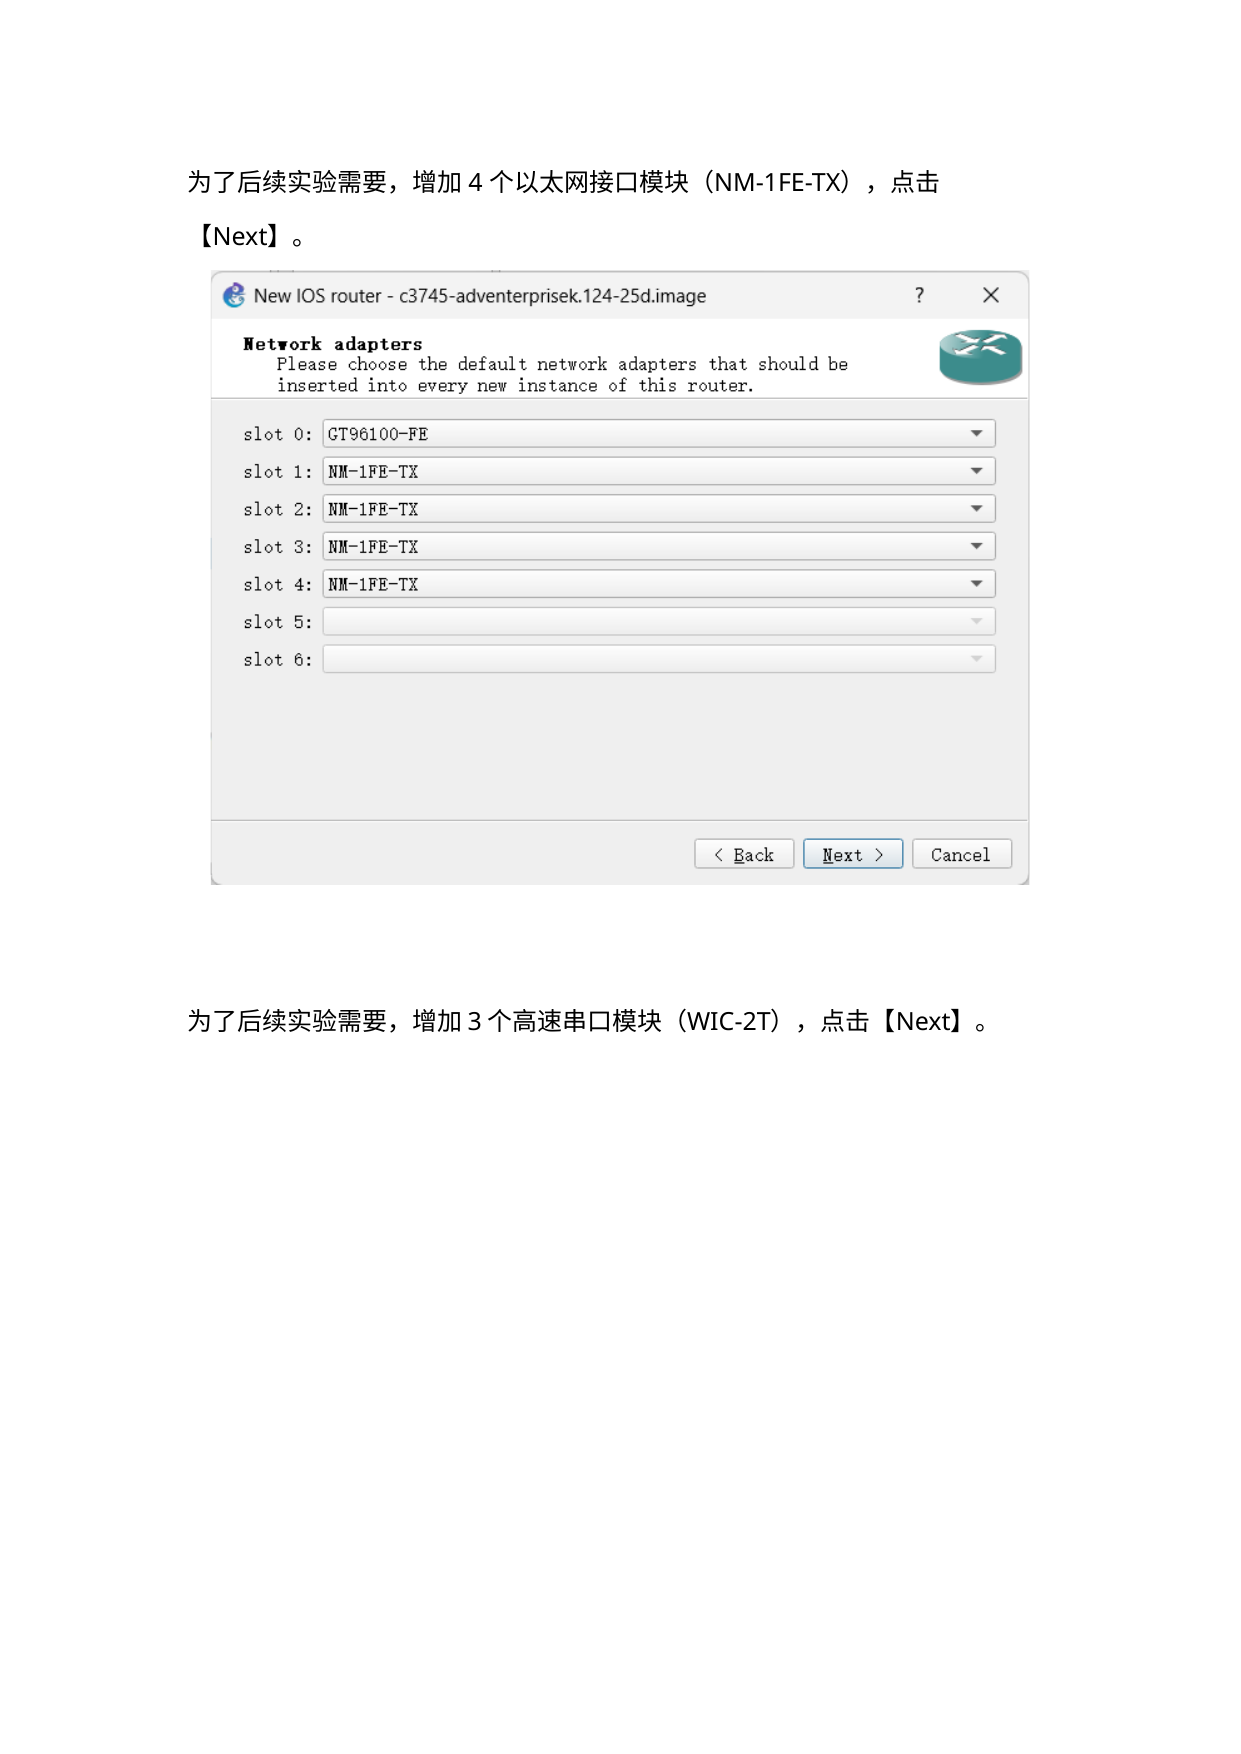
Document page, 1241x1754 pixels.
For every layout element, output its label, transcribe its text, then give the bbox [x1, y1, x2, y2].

text 为了后续实验需要，增加3个高速串口模块（WIC-2T），点击【Next】。 [187, 1001, 1053, 1038]
picture [210, 270, 1030, 885]
text 为了后续实验需要，增加 4 个以太网接口模块（NM-1FE-TX），点击【Next】。 [187, 162, 1053, 253]
